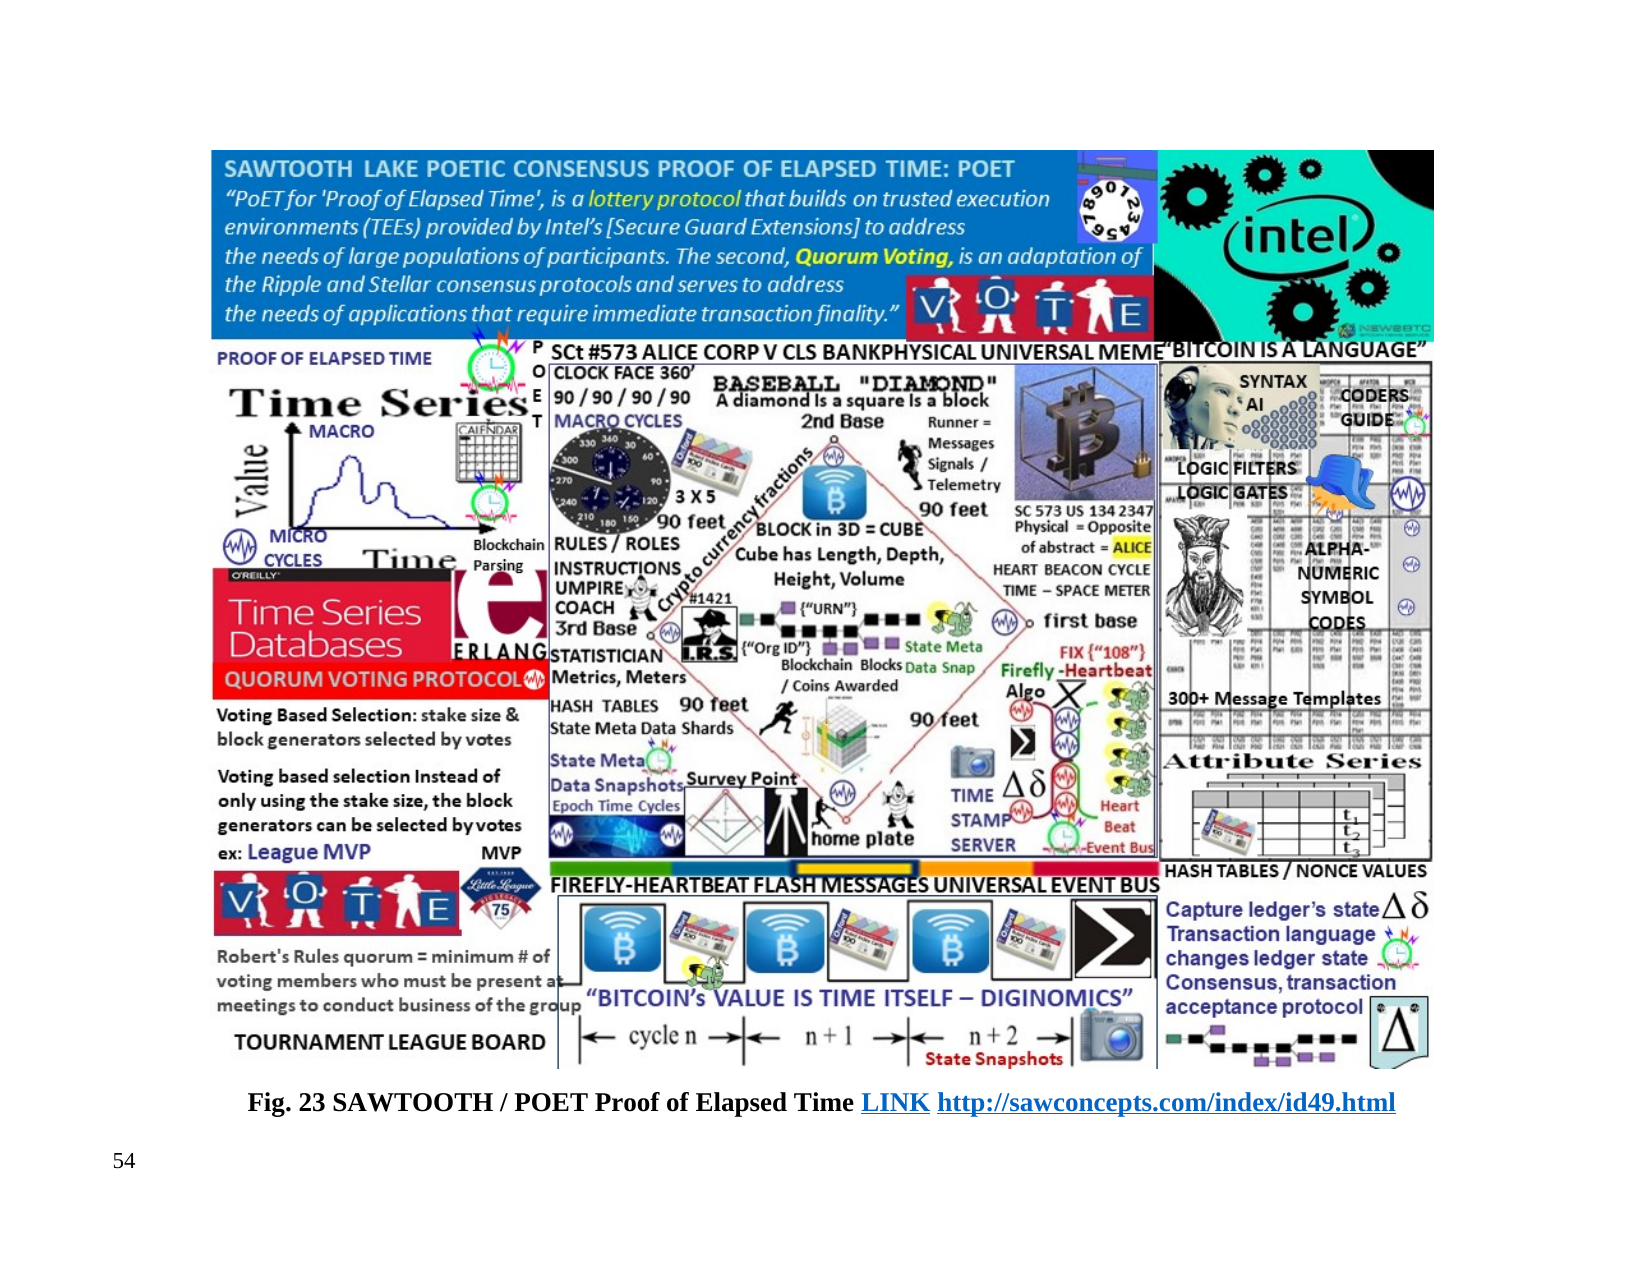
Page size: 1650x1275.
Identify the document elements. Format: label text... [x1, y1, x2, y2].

text Fig. 23 SAWTOOTH / POET Proof of Elapsed Time LINK http://sawconcepts.com/index/id49.html [112, 1086, 1531, 1117]
picture [209, 150, 1434, 1069]
